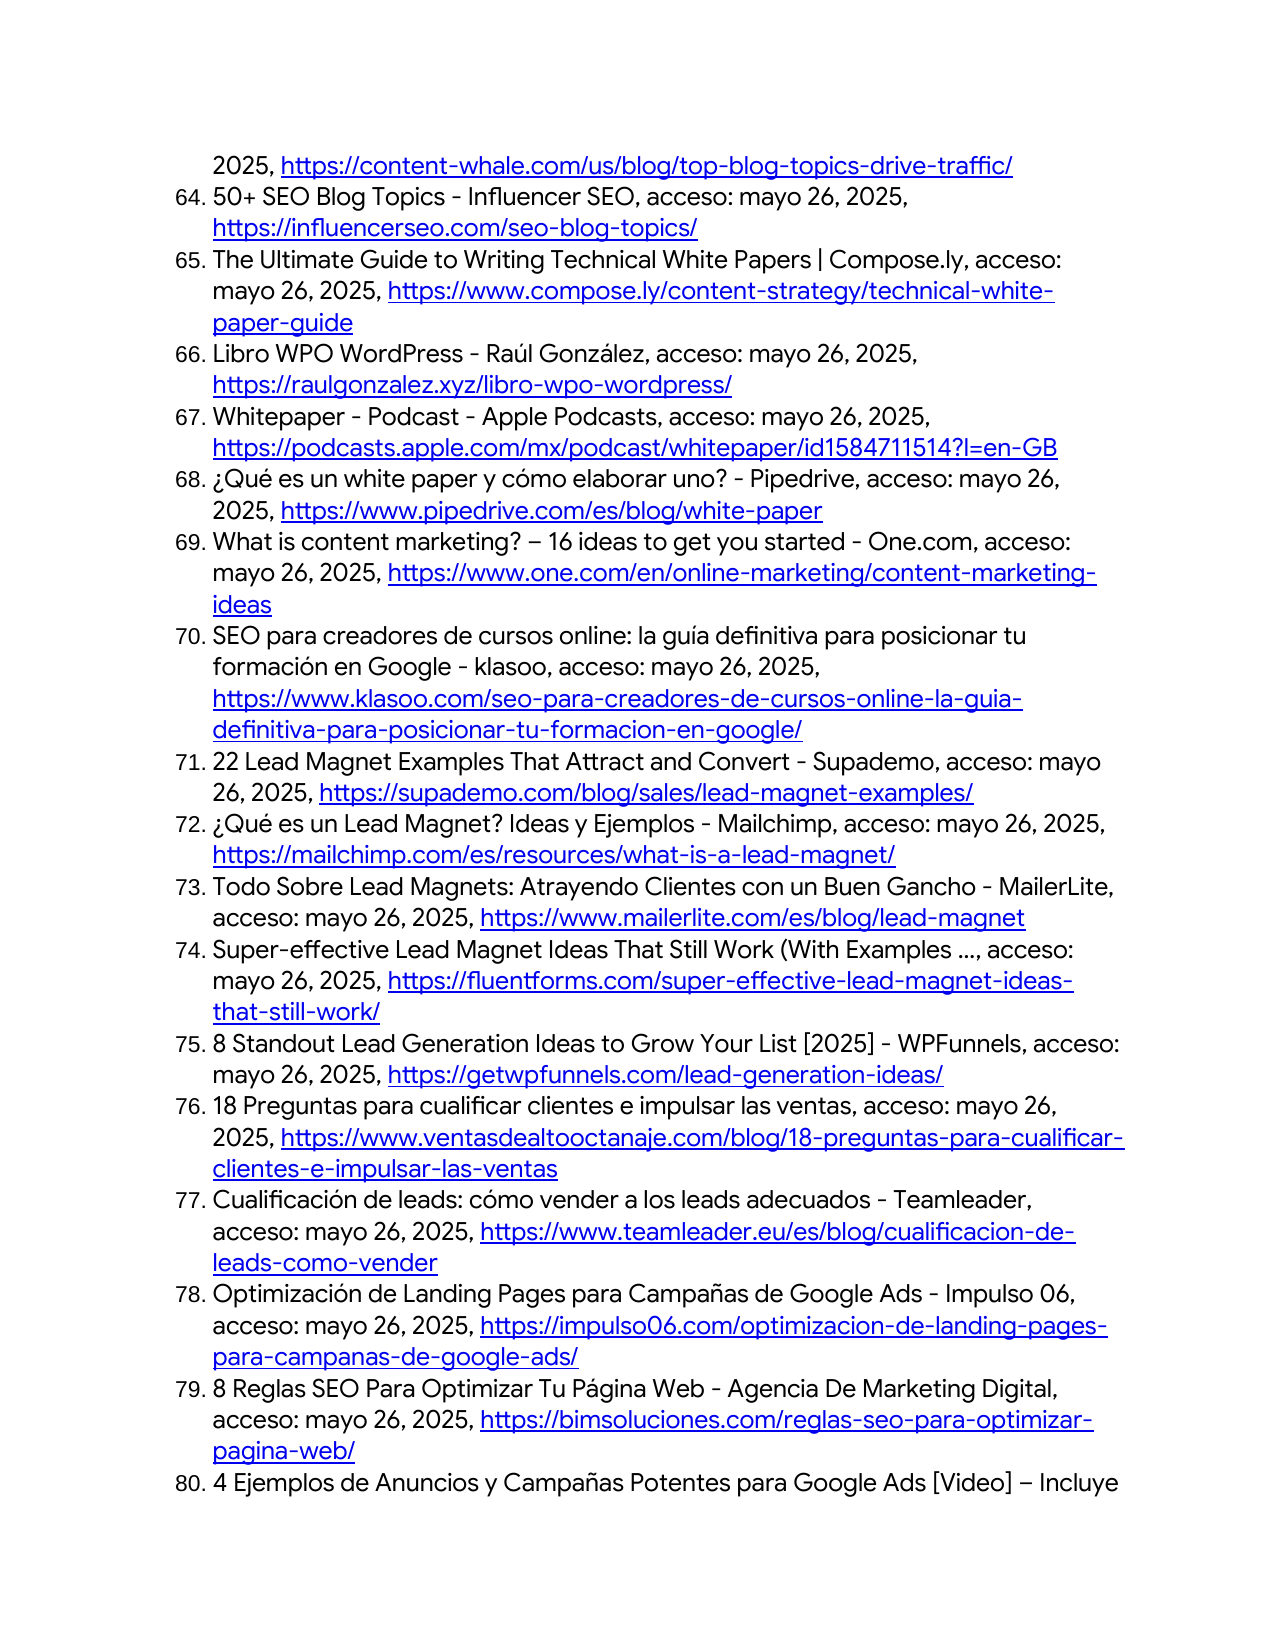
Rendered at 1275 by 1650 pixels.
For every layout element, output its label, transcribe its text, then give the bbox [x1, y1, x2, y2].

list What is content marketing? – 16 ideas to get you started - One.com, acceso: mayo 26, 2025, https://www.one.com/en/online-marketing/content-marketing-ideas [175, 526, 1125, 620]
list Libro WPO WordPress - Raúl González, acceso: mayo 26, 2025, https://raulgonzalez.xyz/libro-wpo-wordpress/ [175, 338, 1125, 401]
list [175, 150, 1125, 181]
list ¿Qué es un Lead Magnet? Ideas y Ejemplos - Mailchimp, acceso: mayo 26, 2025, https://mailchimp.com/es/resources/what-is-a-lead-magnet/ [175, 808, 1125, 871]
list 50+ SEO Blog Topics - Influencer SEO, acceso: mayo 26, 2025, https://influencerseo.com/seo-blog-topics/ [175, 181, 1125, 244]
list 18 Preguntas para cualificar clientes e impulsar las ventas, acceso: mayo 26, 2025, https://www.ventasdealtooctanaje.com/blog/18-preguntas-para-cualificar-clientes-e-impulsar-las-ventas [175, 1091, 1125, 1185]
list The Ultimate Guide to Writing Technical White Papers | Compose.ly, acceso: mayo 26, 2025, https://www.compose.ly/content-strategy/technical-white-paper-guide [175, 244, 1125, 338]
list 8 Reglas SEO Para Optimizar Tu Página Web - Agencia De Marketing Digital, acceso: mayo 26, 2025, https://bimsoluciones.com/reglas-seo-para-optimizar-pagina-web/ [175, 1373, 1125, 1467]
list Super-effective Lead Magnet Ideas That Still Work (With Examples ..., acceso: mayo 26, 2025, https://fluentforms.com/super-effective-lead-magnet-ideas-that-still-work/ [175, 934, 1125, 1028]
list Cualificación de leads: cómo vender a los leads adecuados - Teamleader, acceso: mayo 26, 2025, https://www.teamleader.eu/es/blog/cualificacion-de-leads-como-vender [175, 1185, 1125, 1279]
list 22 Lead Magnet Examples That Attract and Convert - Supademo, acceso: mayo 26, 2025, https://supademo.com/blog/sales/lead-magnet-examples/ [175, 746, 1125, 808]
list Whitepaper - Podcast - Apple Podcasts, acceso: mayo 26, 2025, https://podcasts.apple.com/mx/podcast/whitepaper/id1584711514?l=en-GB [175, 401, 1125, 463]
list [175, 1467, 1125, 1498]
list ¿Qué es un white paper y cómo elaborar uno? - Pipedrive, acceso: mayo 26, 2025, https://www.pipedrive.com/es/blog/white-paper [175, 463, 1125, 526]
list Optimización de Landing Pages para Campañas de Google Ads - Impulso 06, acceso: mayo 26, 2025, https://impulso06.com/optimizacion-de-landing-pages-para-campanas-de-google-ads/ [175, 1279, 1125, 1373]
list Todo Sobre Lead Magnets: Atrayendo Clientes con un Buen Gancho - MailerLite, acceso: mayo 26, 2025, https://www.mailerlite.com/es/blog/lead-magnet [175, 871, 1125, 934]
list 8 Standout Lead Generation Ideas to Grow Your List [2025] - WPFunnels, acceso: mayo 26, 2025, https://getwpfunnels.com/lead-generation-ideas/ [175, 1028, 1125, 1091]
list SEO para creadores de cursos online: la guía definitiva para posicionar tu formación en Google - klasoo, acceso: mayo 26, 2025, https://www.klasoo.com/seo-para-creadores-de-cursos-online-la-guia-definitiva-para-posicionar-tu-formacion-en-google/ [175, 620, 1125, 746]
